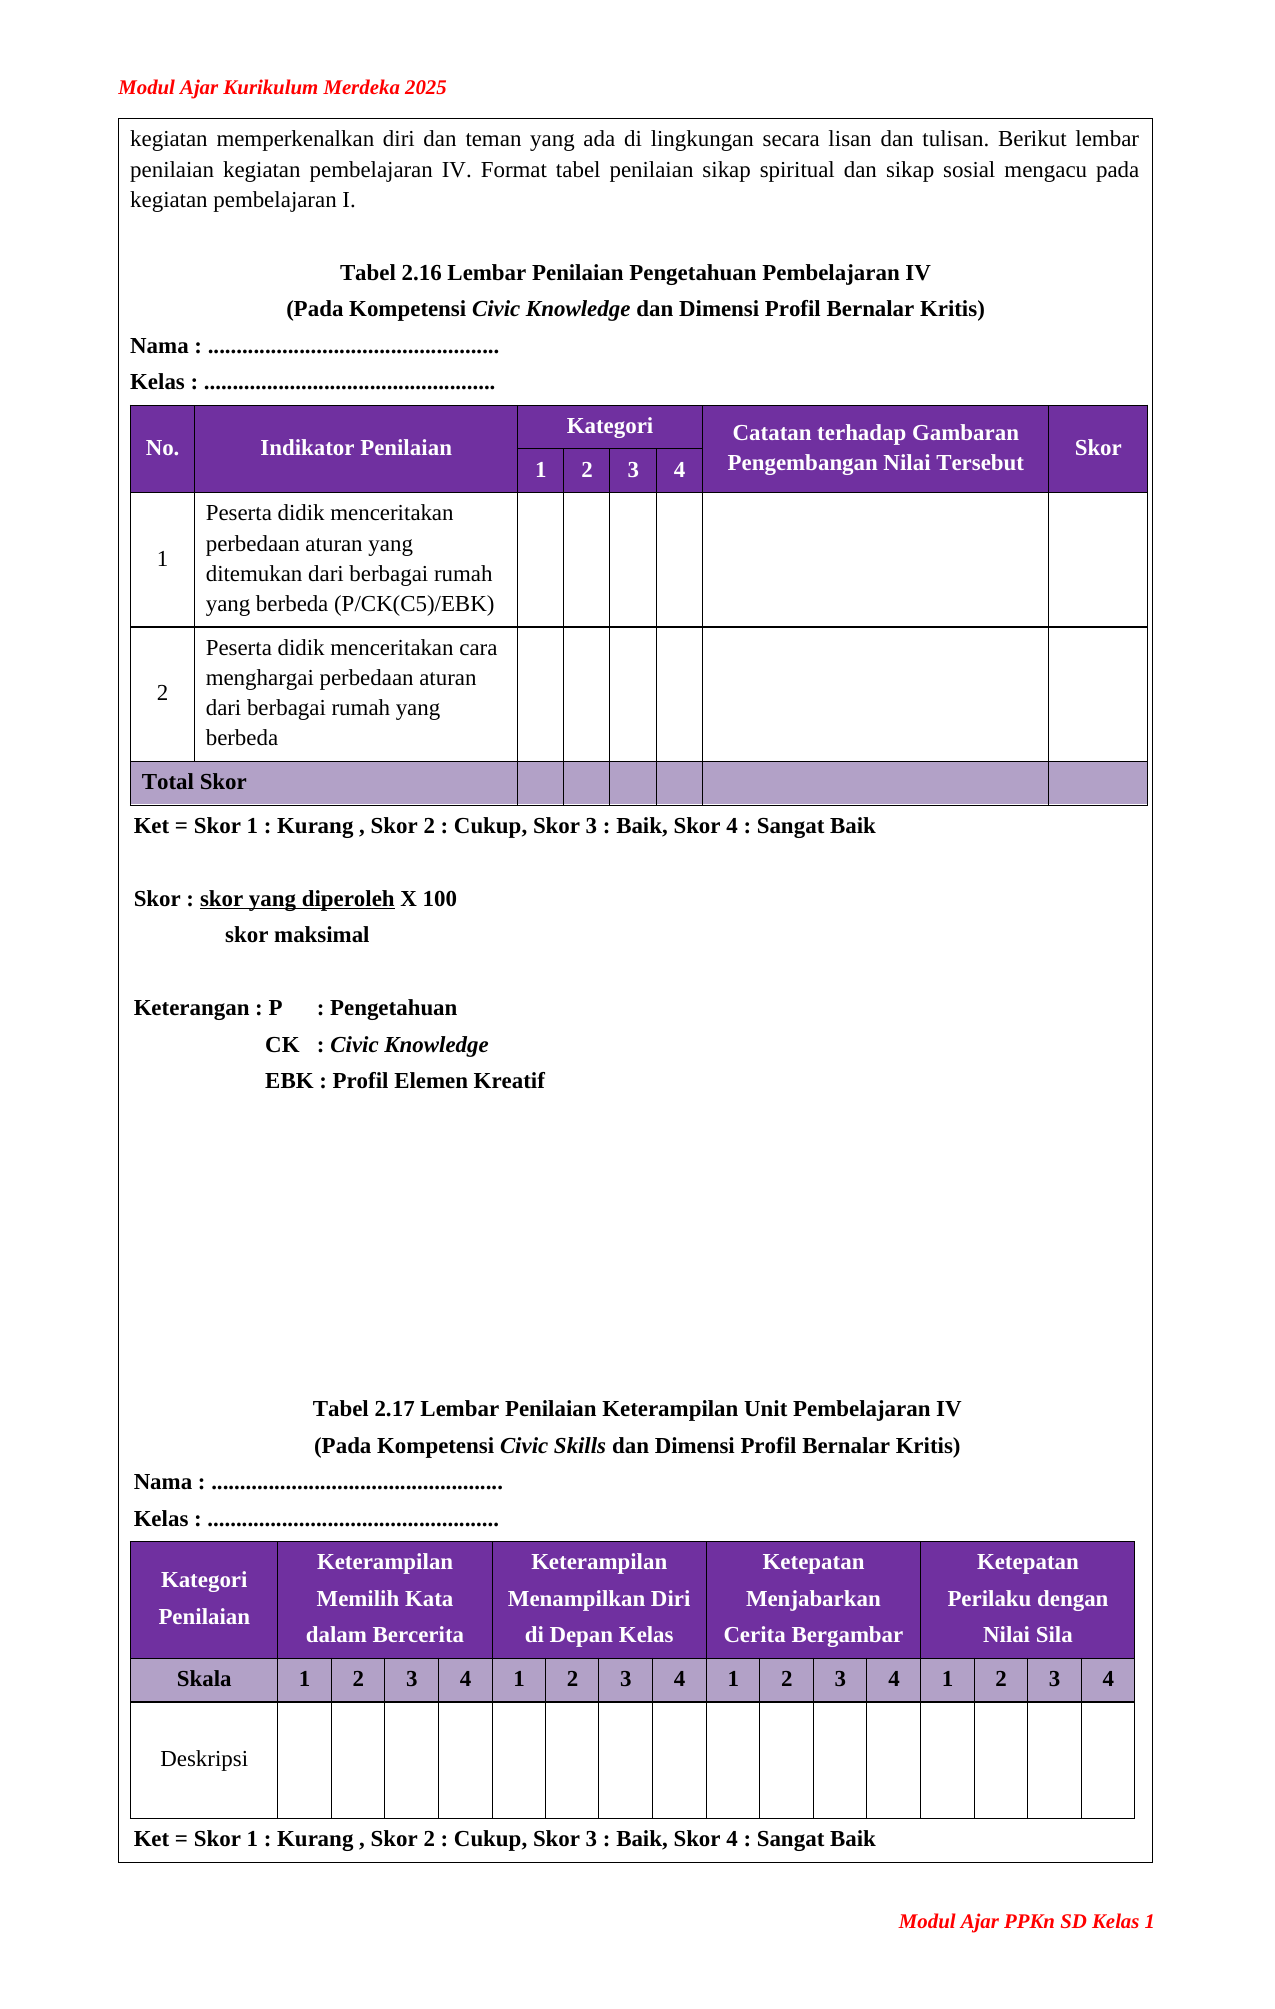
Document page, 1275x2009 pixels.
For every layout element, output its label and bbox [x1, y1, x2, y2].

table_cell [119, 119, 1152, 1862]
